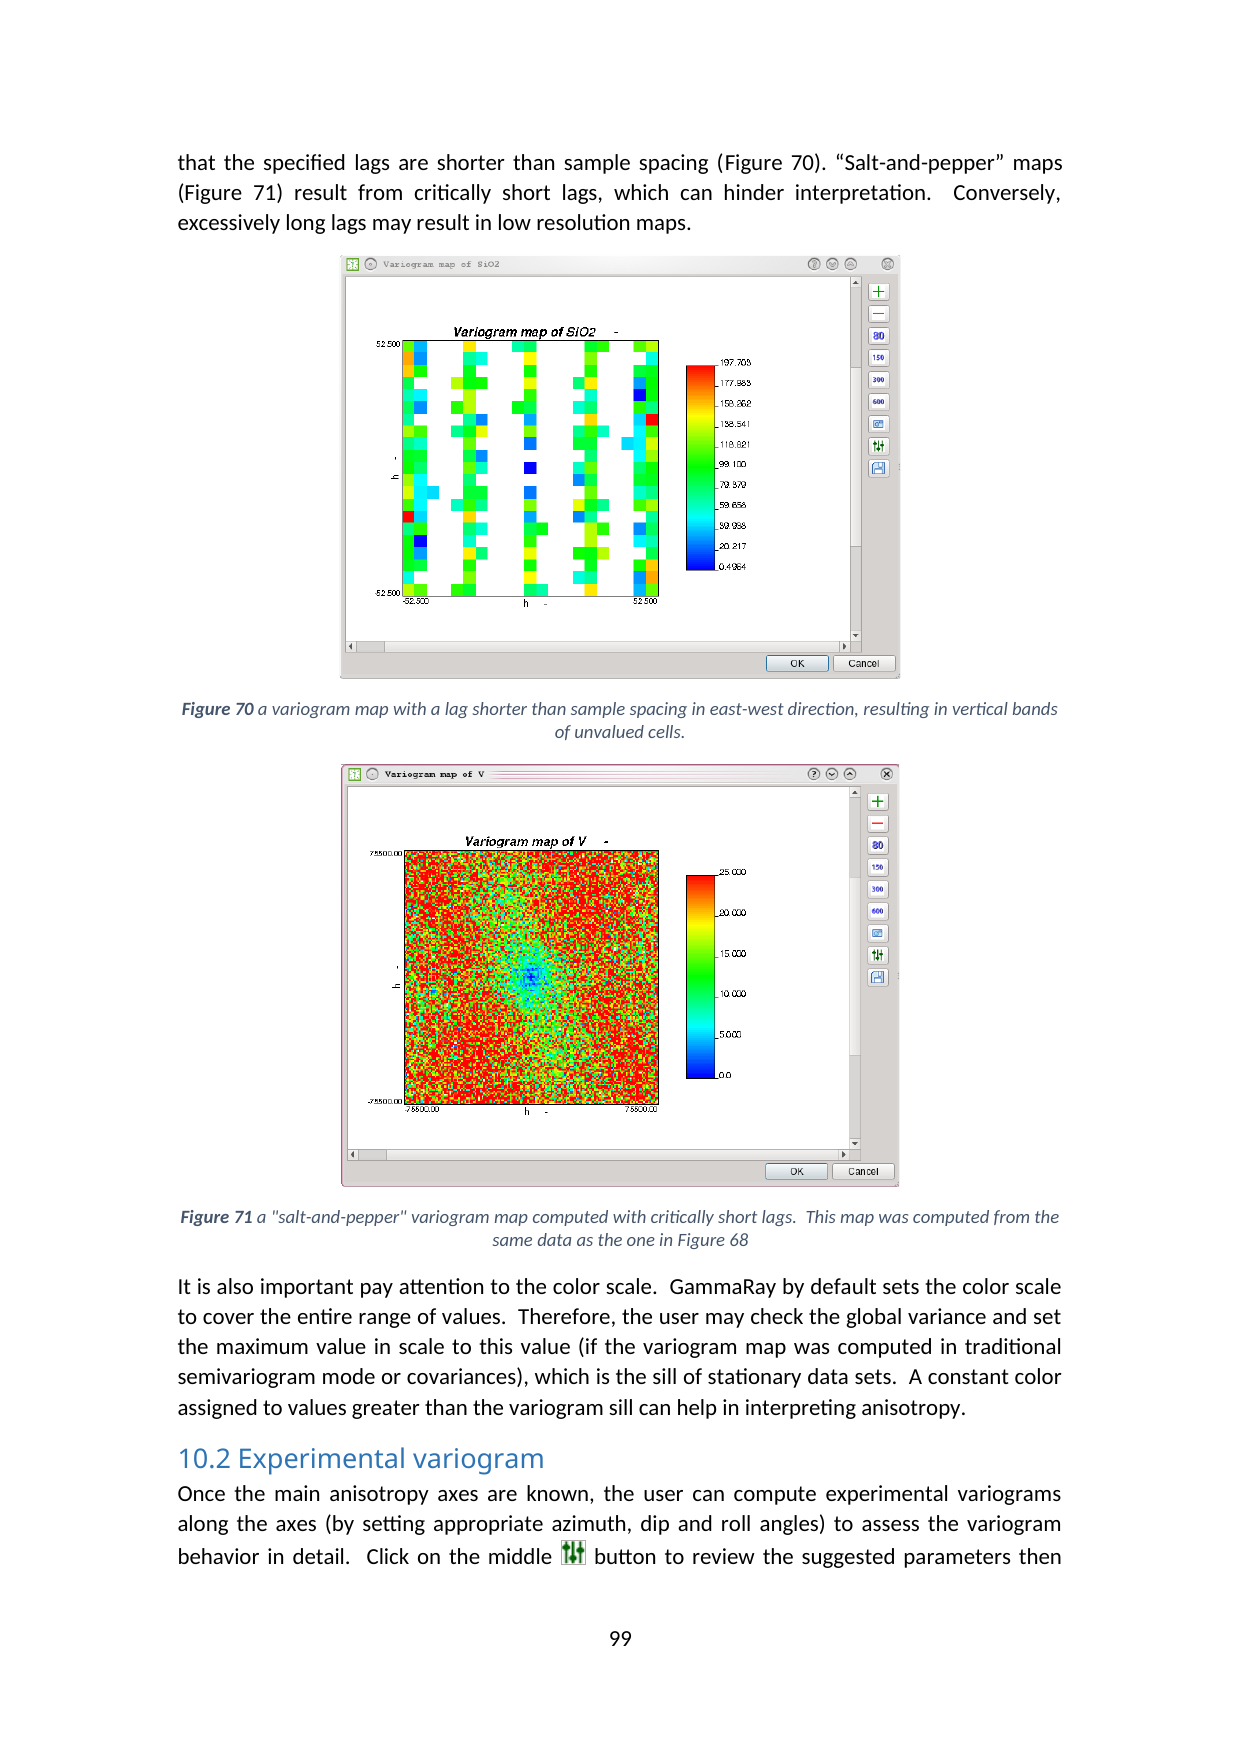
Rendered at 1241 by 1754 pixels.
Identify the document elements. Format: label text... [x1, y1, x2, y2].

picture [339, 255, 901, 679]
picture [562, 1541, 585, 1564]
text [177, 1479, 1063, 1570]
text Figure 71 a "salt-and-pepper" variogram map computed with critically short lags. This map was computed from the same data as the one in Figure 68 [177, 1205, 1063, 1251]
picture [341, 764, 900, 1187]
subtitle Experimental variogram [177, 1439, 1063, 1476]
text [177, 148, 1063, 236]
text Figure 70 a variogram map with a lag shorter than sample spacing in east-west direction, resulting in vertical bands of unvalued cells. [177, 698, 1063, 743]
text It is also important pay attention to the color scale. GammaRay by default sets the color scale to cover the entire range of values. Therefore, the user may check the global variance and set the maximum value in scale to this value (if the variogram map was computed in traditional semivariogram mode or covariances), which is the sill of stationary data sets. A constant color assigned to values greater than the variogram sill can help in interpreting anisotropy. [177, 1272, 1063, 1421]
